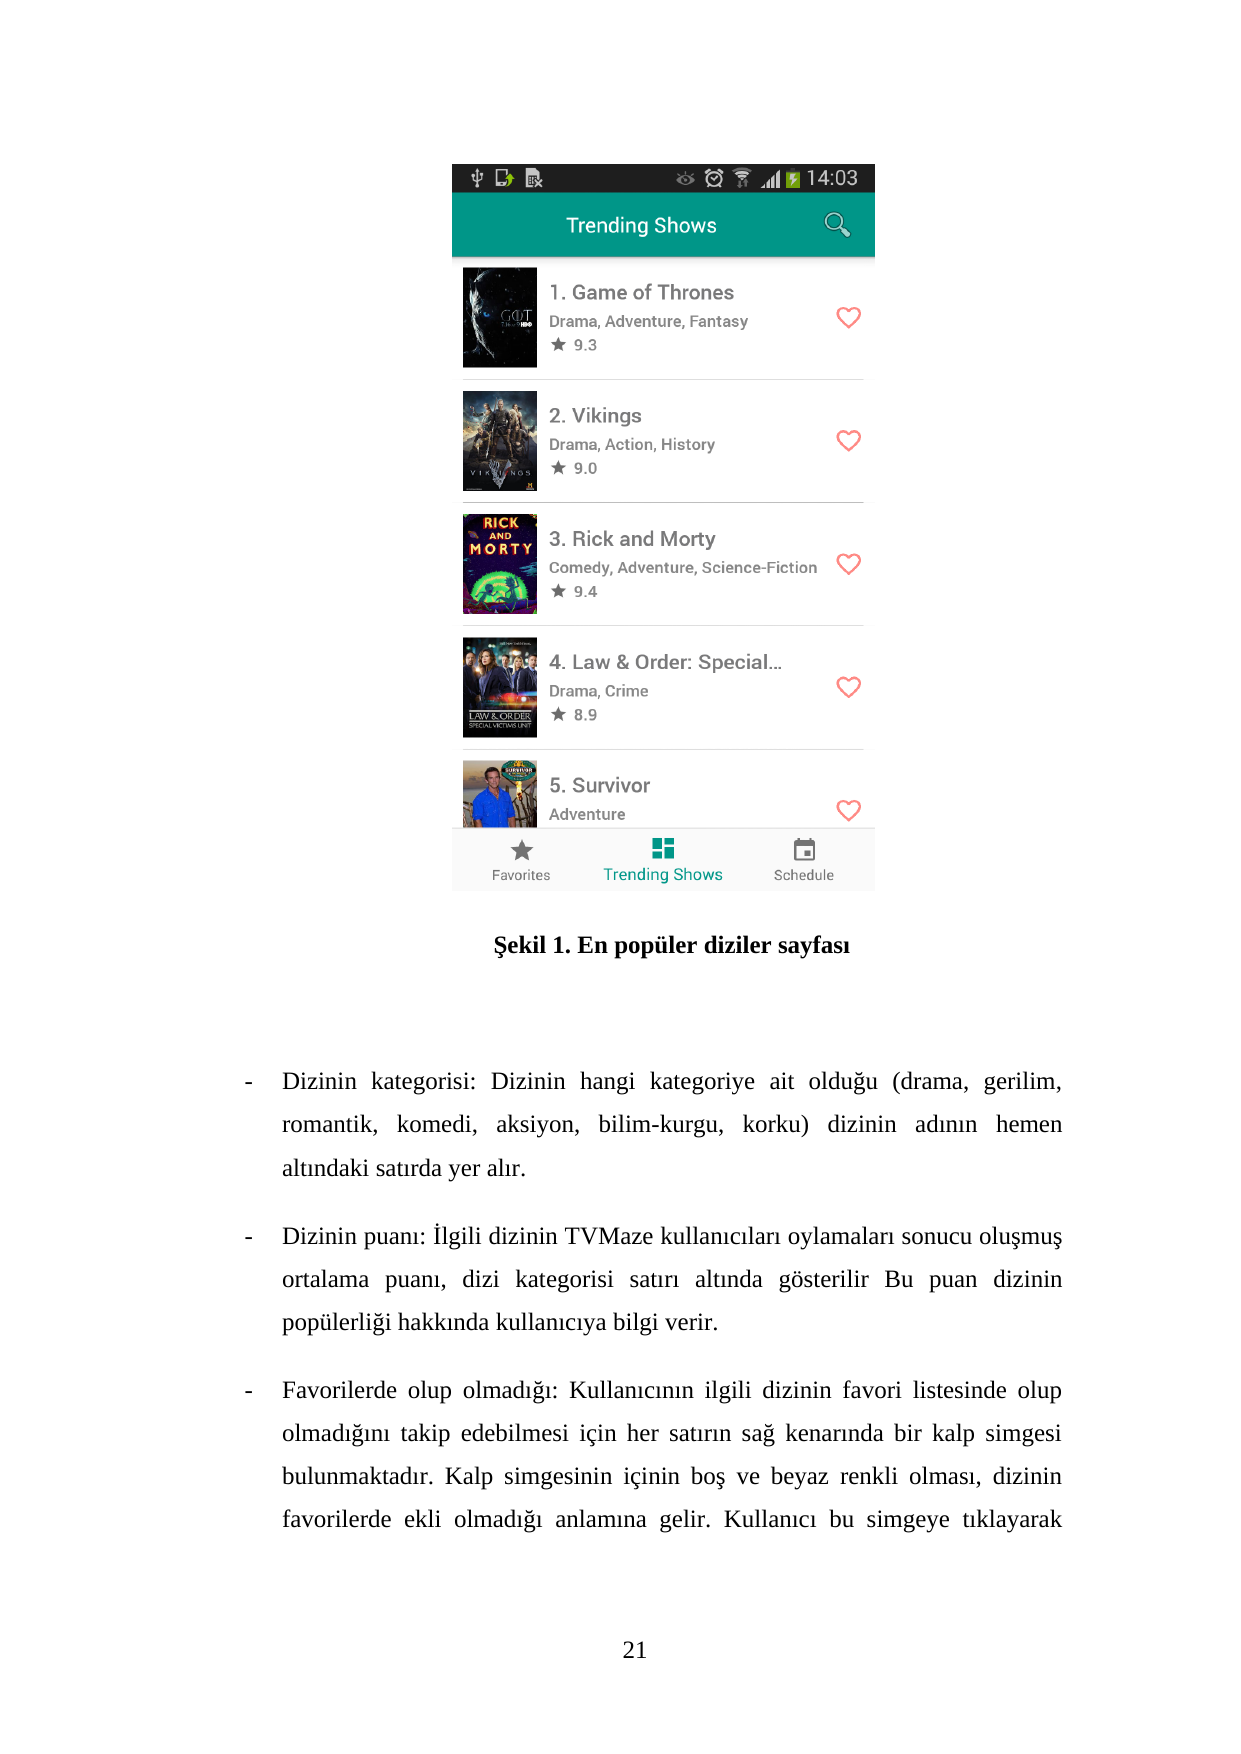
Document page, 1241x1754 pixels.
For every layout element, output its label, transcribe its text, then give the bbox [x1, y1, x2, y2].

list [244, 1375, 1063, 1533]
picture [452, 164, 875, 891]
list Dizinin kategorisi: Dizinin hangi kategoriye ait olduğu (drama, gerilim, romantik, komedi, aksiyon, bilim-kurgu, korku) dizinin adının hemen altındaki satırda yer alır. [244, 1066, 1063, 1181]
list Dizinin puanı: İlgili dizinin TVMaze kullanıcıları oylamaları sonucu oluşmuş ortalama puanı, dizi kategorisi satırı altında gösterilir Bu puan dizinin popülerliği hakkında kullanıcıya bilgi verir. [244, 1221, 1063, 1336]
